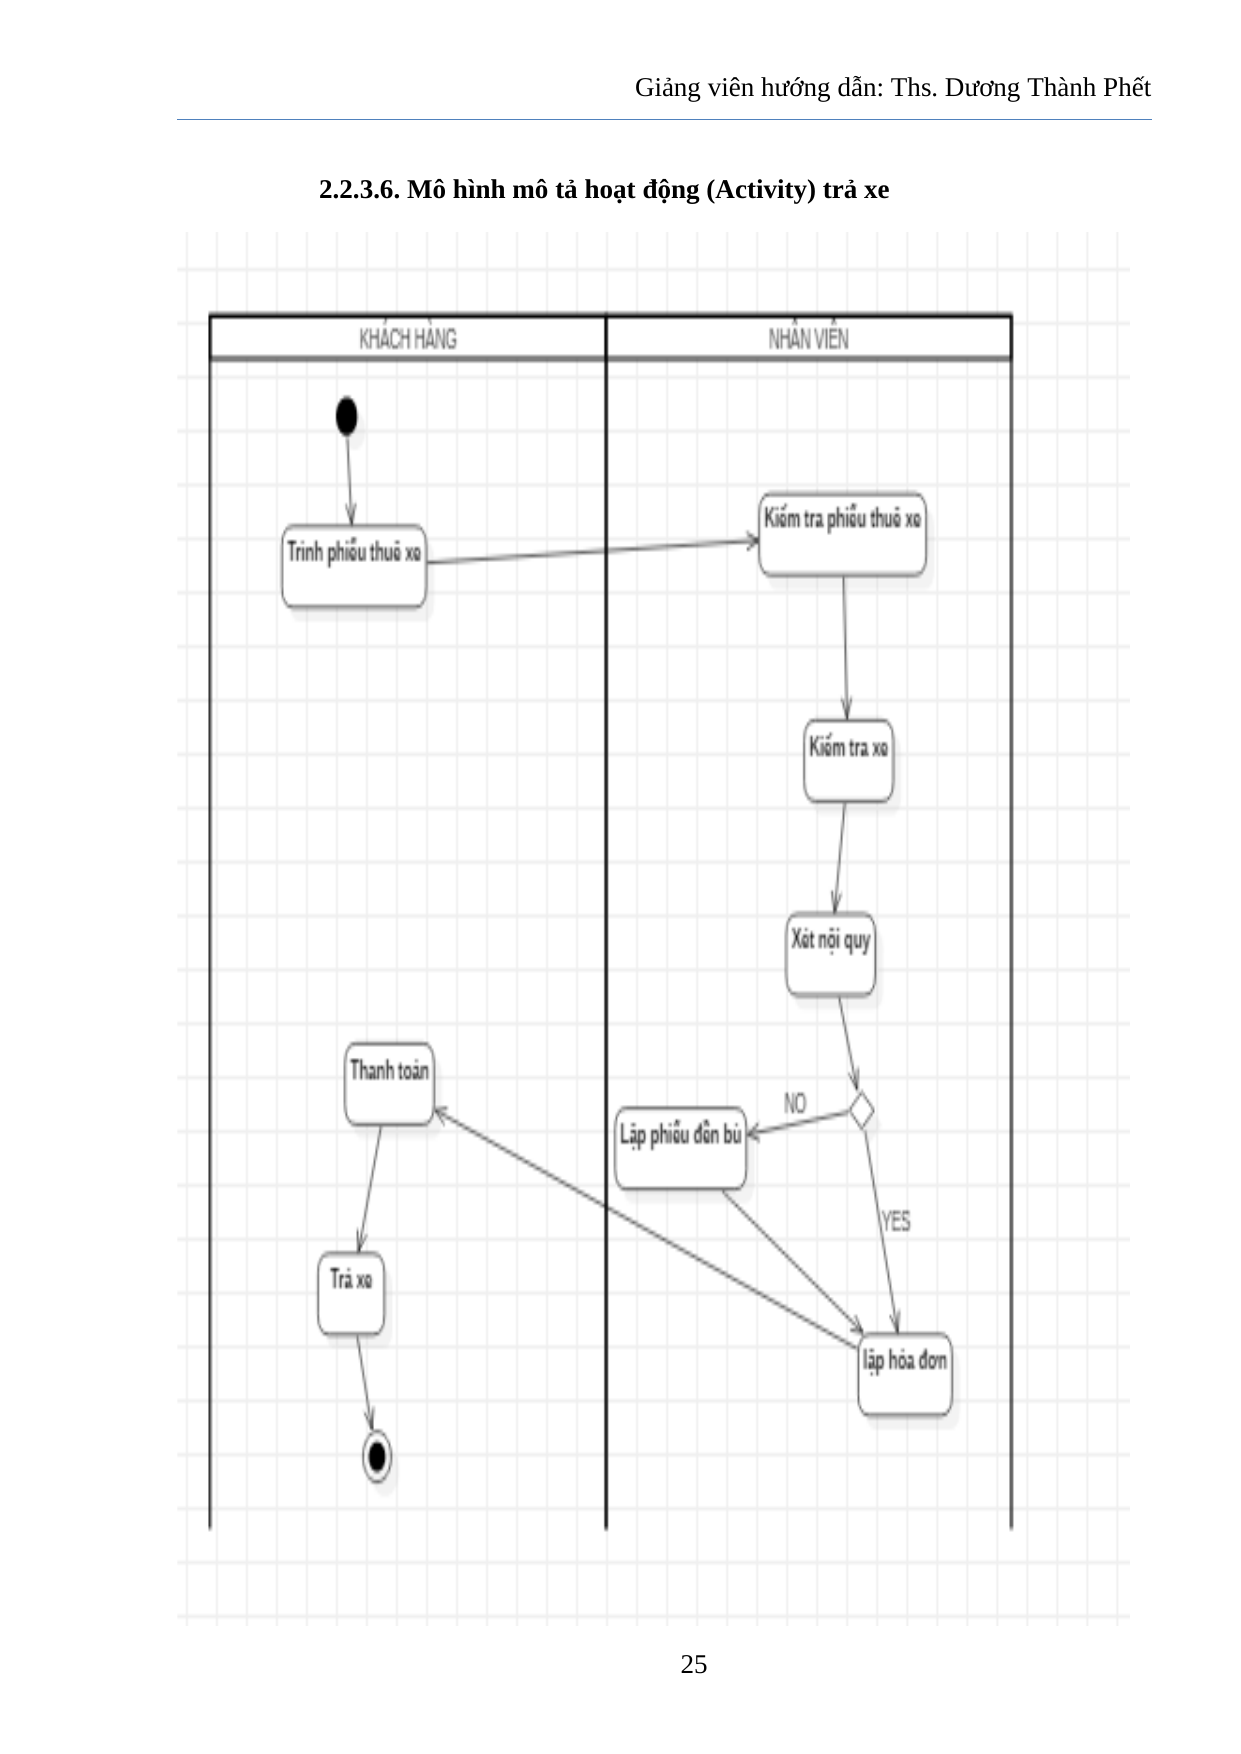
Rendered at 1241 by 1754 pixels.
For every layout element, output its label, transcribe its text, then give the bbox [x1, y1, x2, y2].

picture [177, 232, 1130, 1626]
subtitle 2.2.3.6. Mô hình mô tả hoạt động (Activity) trả xe [177, 173, 1152, 204]
